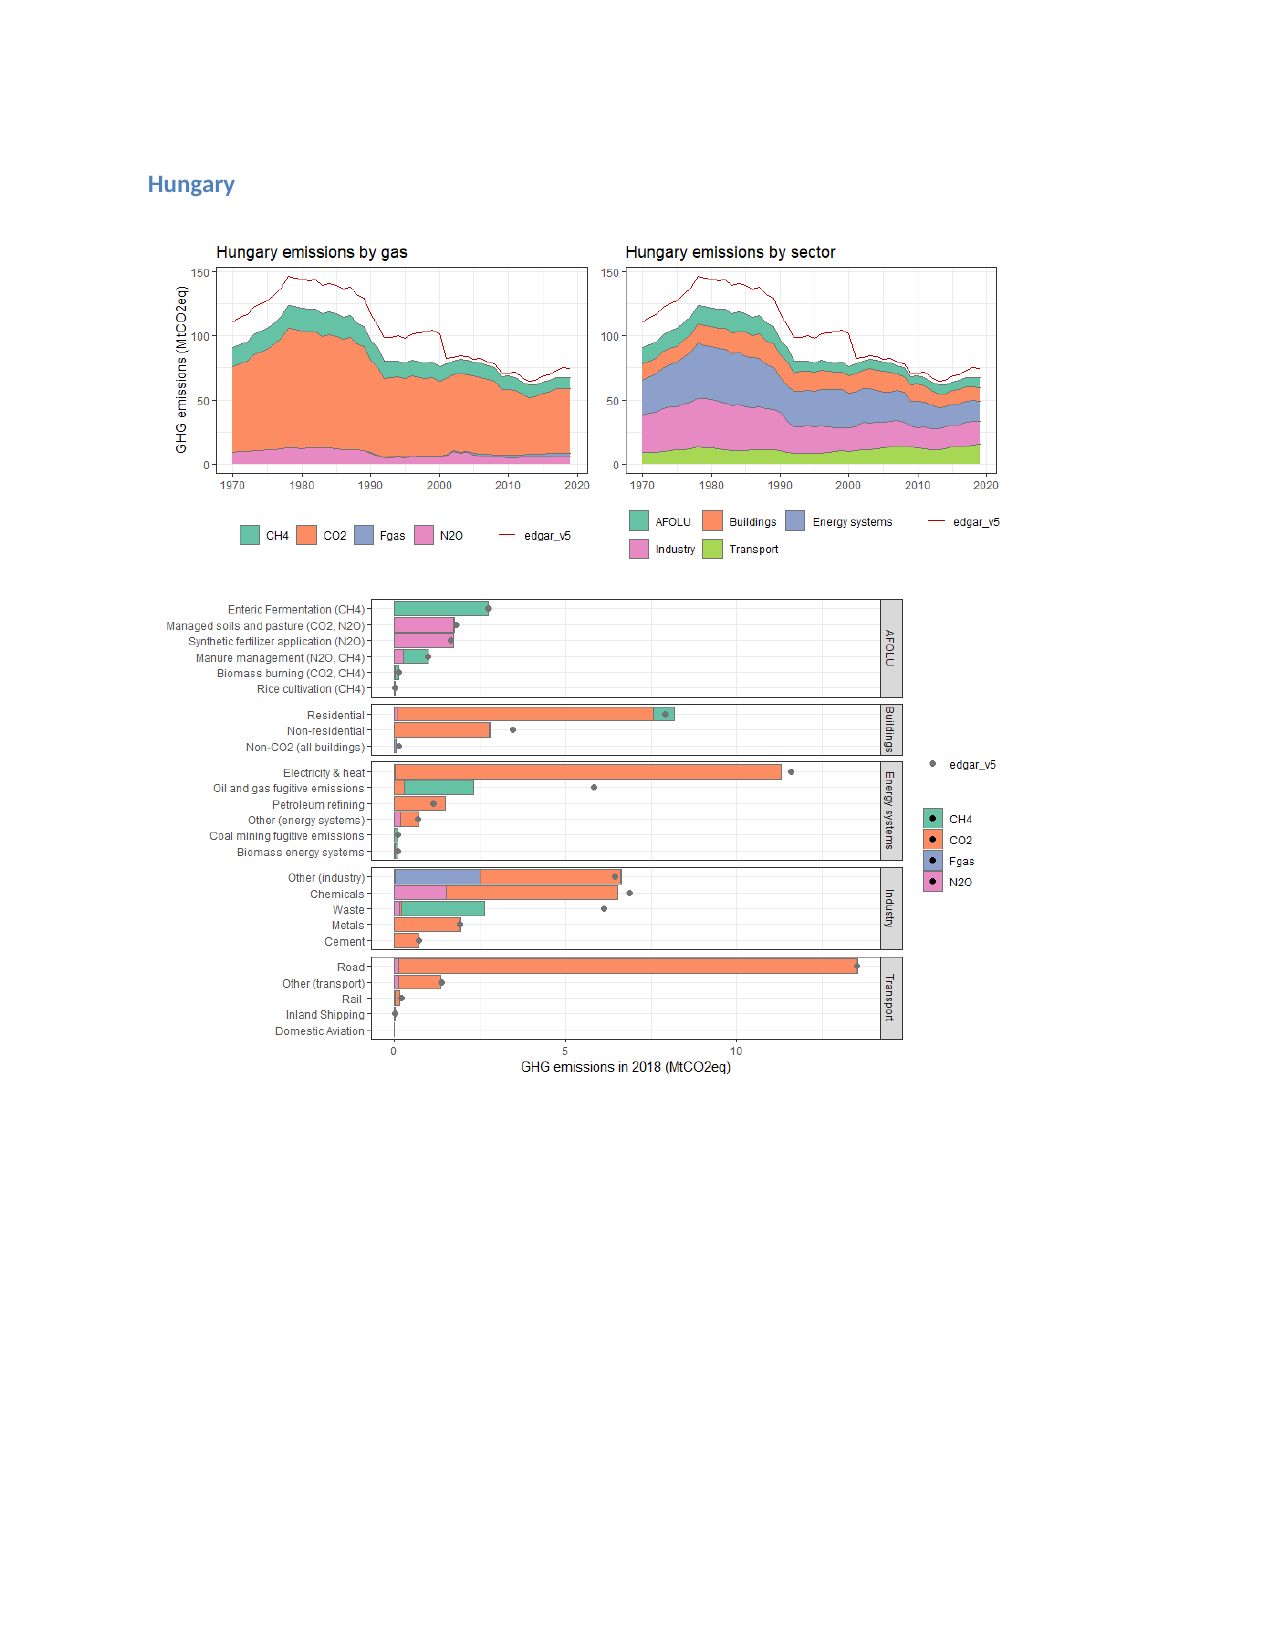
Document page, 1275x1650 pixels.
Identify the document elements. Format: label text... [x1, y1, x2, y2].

subtitle Hungary [148, 168, 1127, 199]
picture [147, 217, 1023, 1093]
